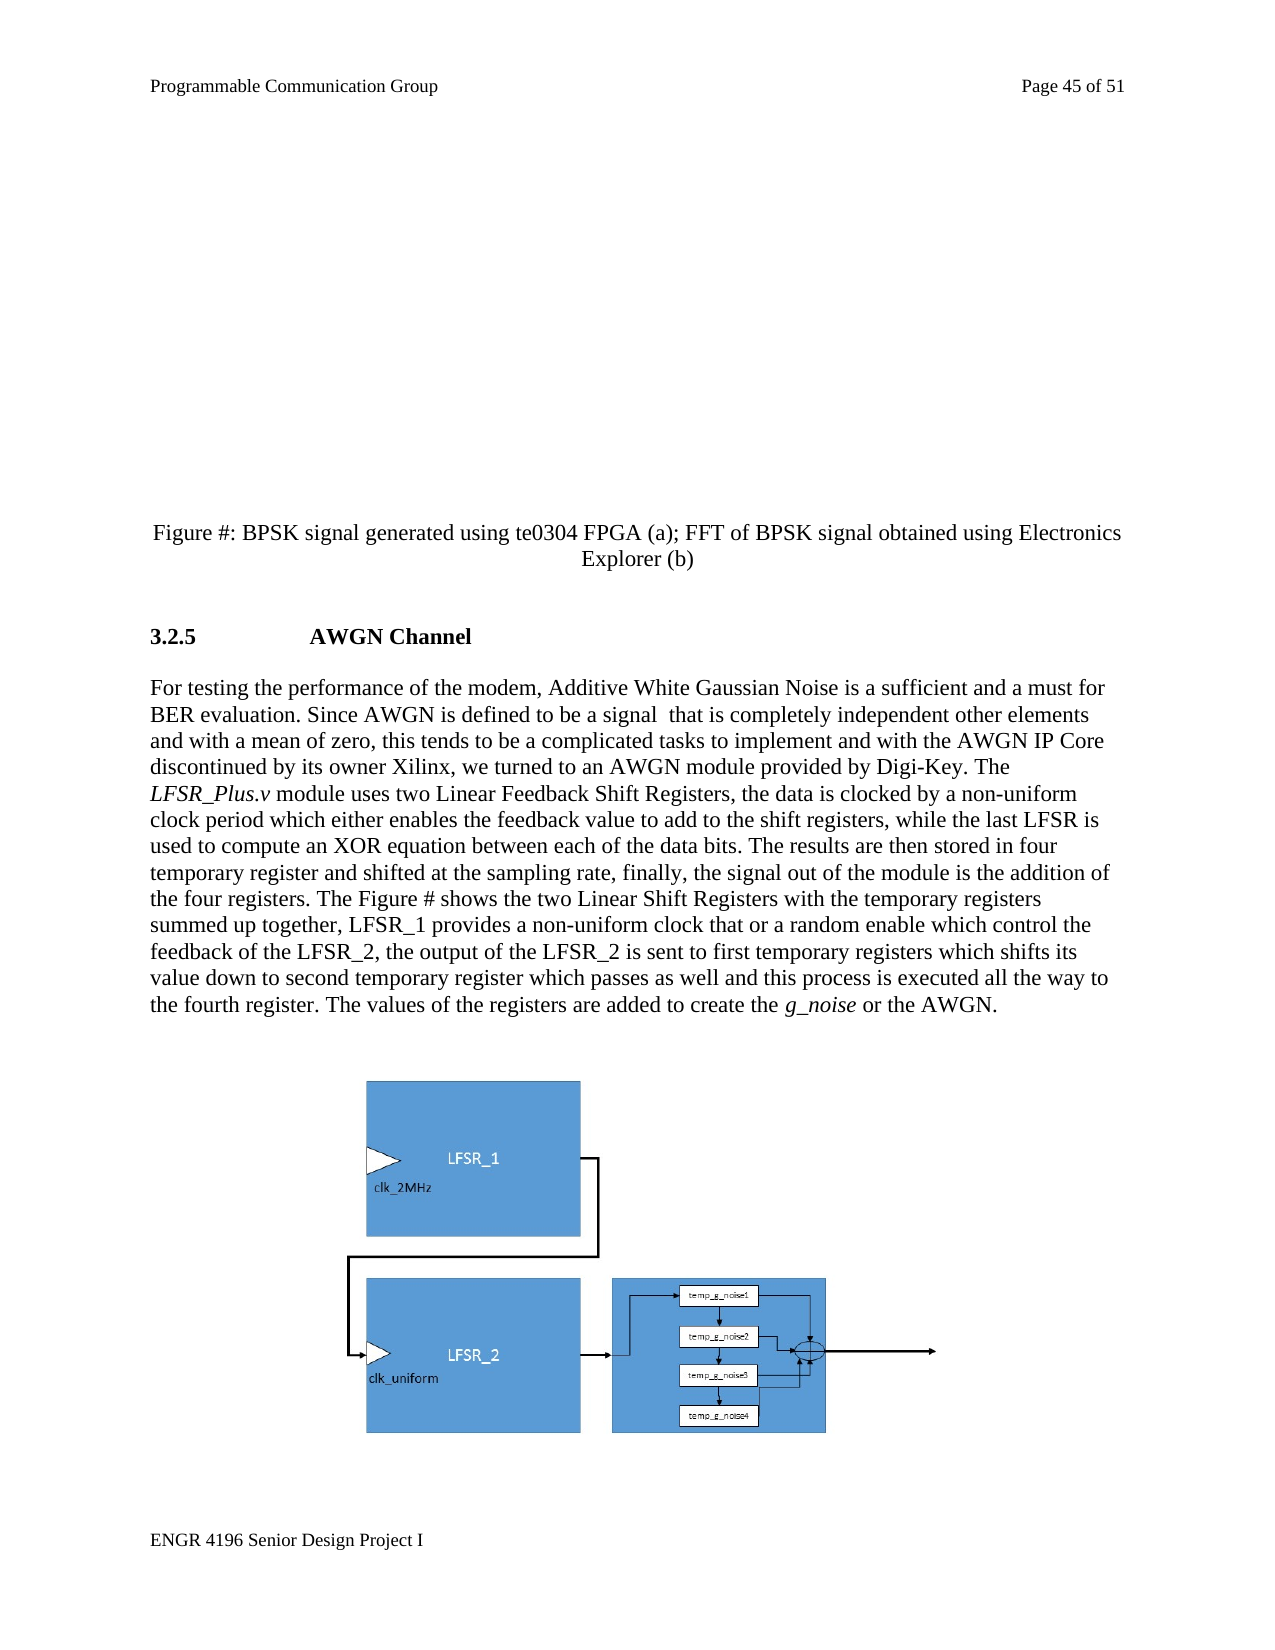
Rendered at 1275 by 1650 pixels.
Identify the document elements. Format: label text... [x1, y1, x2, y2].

text Figure #: BPSK signal generated using te0304 FPGA (a); FFT of BPSK signal obtained using Electronics Explorer (b) [150, 519, 1125, 572]
text For testing the performance of the modem, Additive White Gaussian Noise is a sufficient and a must for BER evaluation. Since AWGN is defined to be a signal that is completely independent other elements and with a mean of zero, this tends to be a complicated tasks to implement and with the AWGN IP Core discontinued by its owner Xilinx, we turned to an AWGN module provided by Digi-Key. The LFSR_Plus.v module uses two Linear Feedback Shift Registers, the data is clocked by a non-uniform clock period which either enables the feedback value to add to the shift registers, while the last LFSR is used to compute an XOR equation between each of the data bits. The results are then stored in four temporary register and shifted at the sampling rate, finally, the signal out of the module is the addition of the four registers. The Figure # shows the two Linear Shift Registers with the temporary registers summed up together, LFSR_1 provides a non-uniform clock that or a random enable which control the feedback of the LFSR_2, the output of the LFSR_2 is sent to first temporary registers which shifts its value down to second temporary register which passes as well and this process is executed all the way to the fourth register. The values of the registers are added to create the g_noise or the AWGN. [150, 674, 1125, 1017]
picture [329, 1068, 946, 1462]
subtitle 3.2.5 AWGN Channel [150, 623, 1125, 649]
